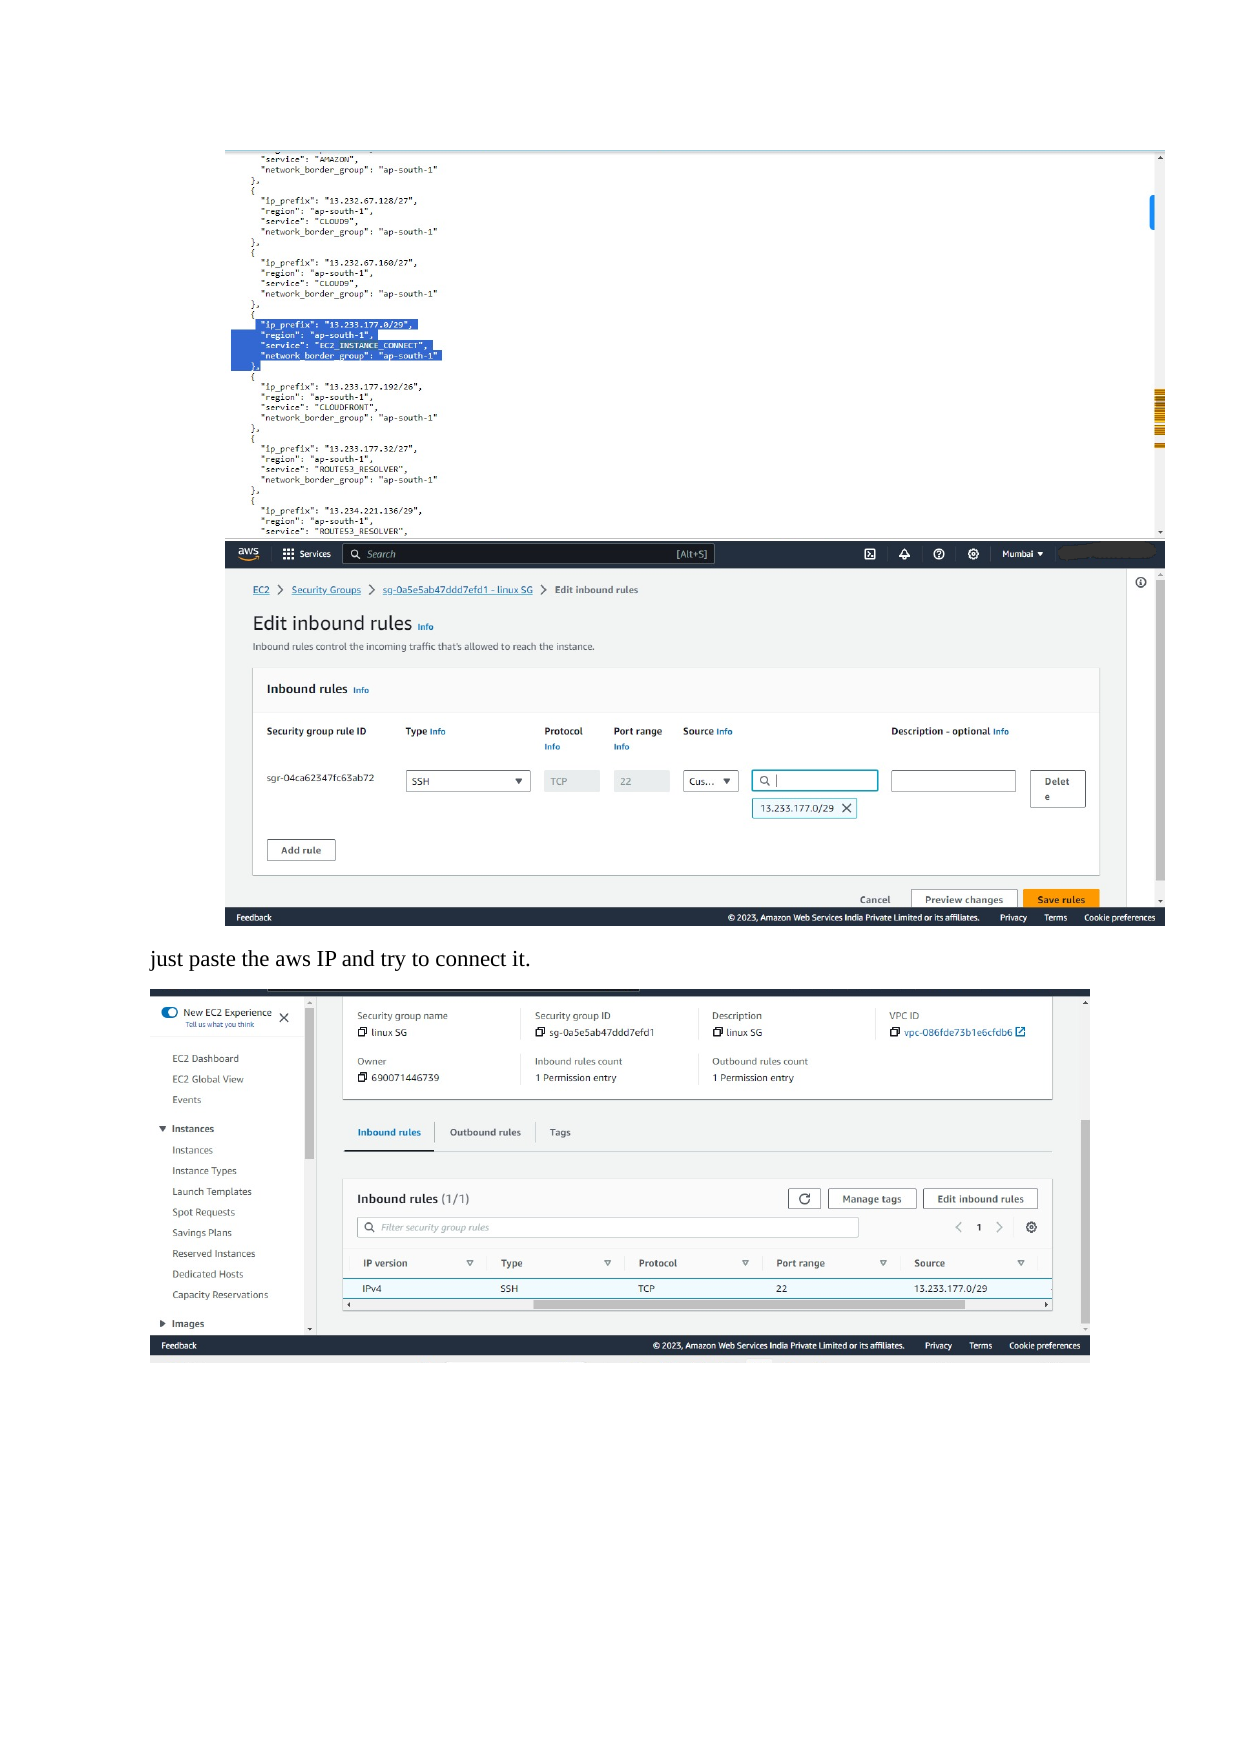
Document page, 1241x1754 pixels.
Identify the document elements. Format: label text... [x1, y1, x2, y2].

picture [225, 541, 1165, 926]
text just paste the aws IP and try to connect it. [150, 945, 1090, 971]
picture [225, 150, 1165, 539]
picture [150, 989, 1090, 1363]
